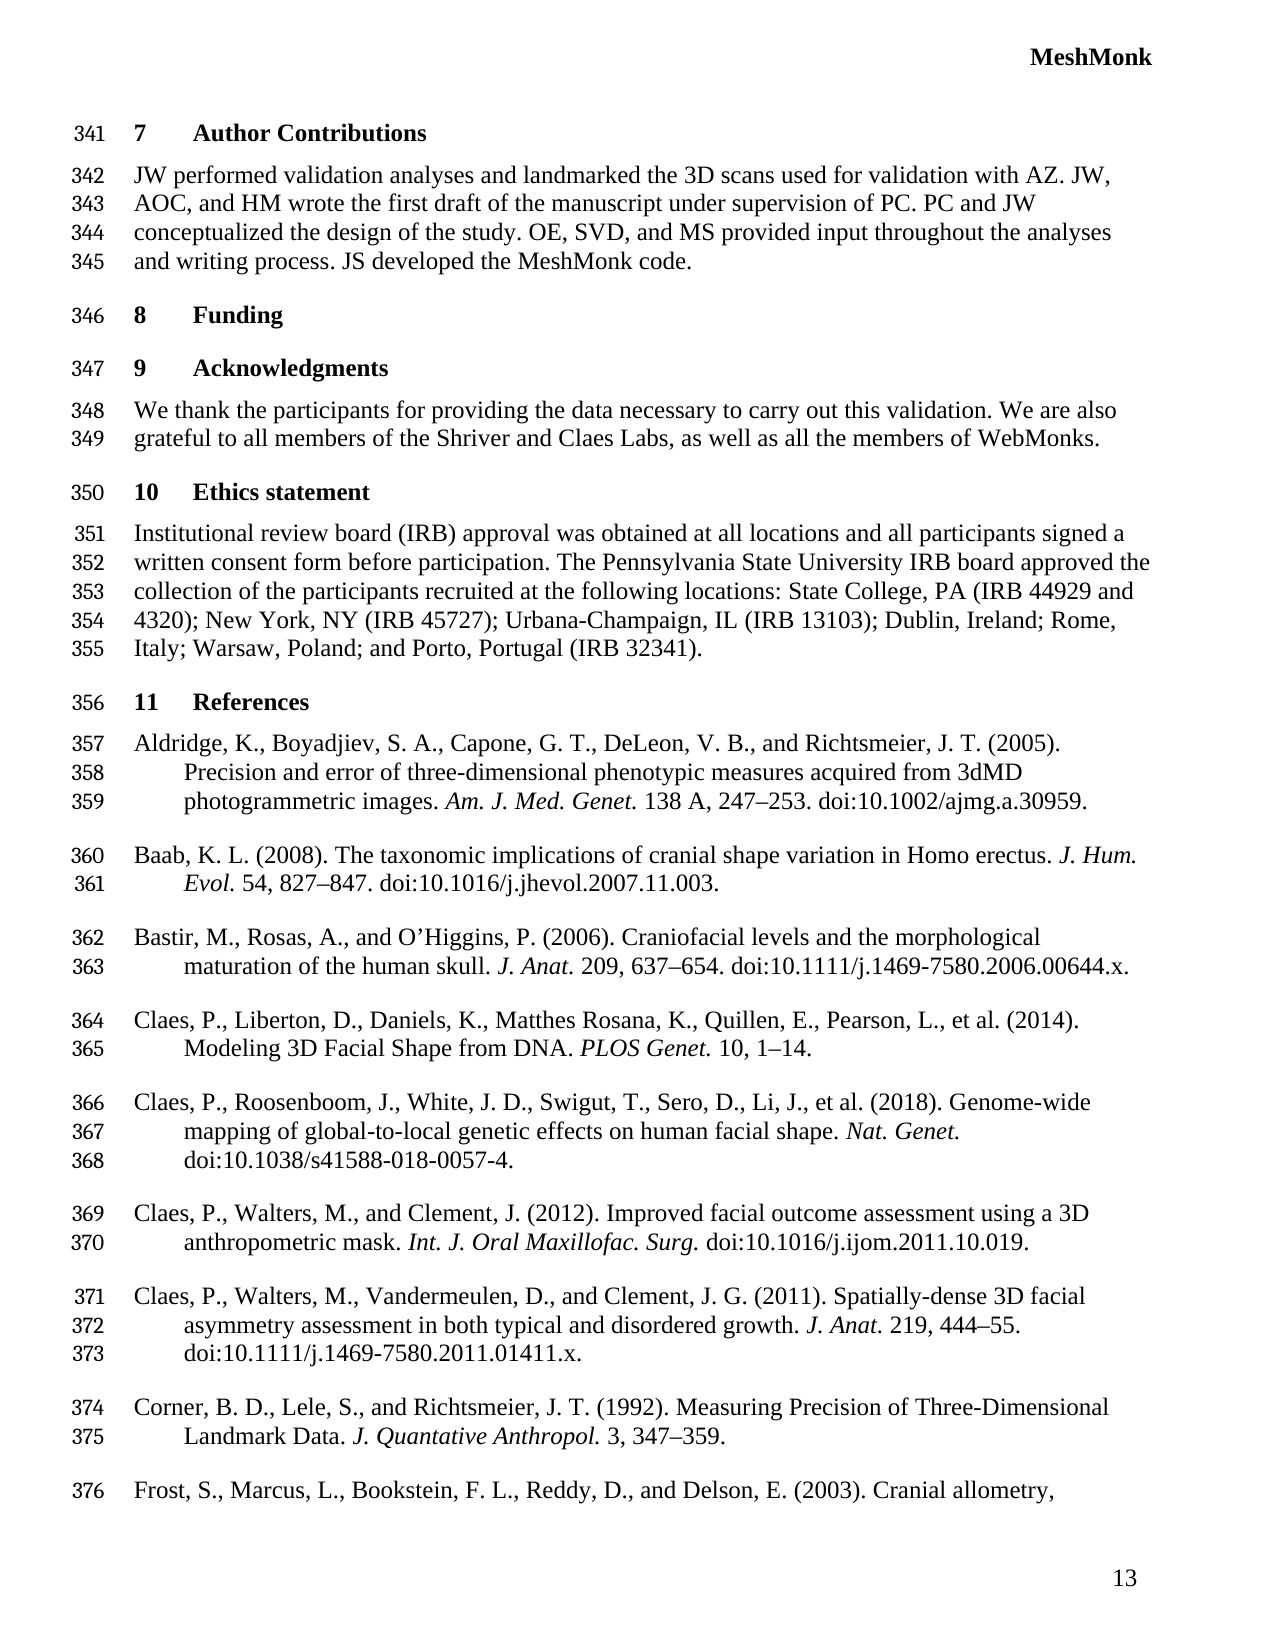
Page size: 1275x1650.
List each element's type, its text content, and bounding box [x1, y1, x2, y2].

subtitle Ethics statement [133, 477, 1152, 506]
text Claes, P., Walters, M., and Clement, J. (2012). Improved facial outcome assessment using a 3D anthropometric mask. Int. J. Oral Maxillofac. Surg. doi:10.1016/j.ijom.2011.10.019. [133, 1198, 1152, 1256]
text Corner, B. D., Lele, S., and Richtsmeier, J. T. (1992). Measuring Precision of Three-Dimensional Landmark Data. J. Quantative Anthropol. 3, 347–359. [133, 1392, 1152, 1450]
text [133, 1475, 1152, 1503]
text Aldridge, K., Boyadjiev, S. A., Capone, G. T., DeLeon, V. B., and Richtsmeier, J. T. (2005). Precision and error of three-dimensional phenotypic measures acquired from 3dMD photogrammetric images. Am. J. Med. Genet. 138 A, 247–253. doi:10.1002/ajmg.a.30959. [133, 728, 1152, 815]
subtitle References [133, 687, 1152, 716]
subtitle Funding [133, 300, 1152, 328]
text Claes, P., Liberton, D., Daniels, K., Matthes Rosana, K., Quillen, E., Pearson, L., et al. (2014). Modeling 3D Facial Shape from DNA. PLOS Genet. 10, 1–14. [133, 1005, 1152, 1062]
text Claes, P., Roosenboom, J., White, J. D., Swigut, T., Sero, D., Li, J., et al. (2018). Genome-wide mapping of global-to-local genetic effects on human facial shape. Nat. Genet. doi:10.1038/s41588-018-0057-4. [133, 1087, 1152, 1173]
text Baab, K. L. (2008). The taxonomic implications of cranial shape variation in Homo erectus. J. Hum. Evol. 54, 827–847. doi:10.1016/j.jhevol.2007.11.003. [133, 840, 1152, 897]
text Claes, P., Walters, M., Vandermeulen, D., and Clement, J. G. (2011). Spatially-dense 3D facial asymmetry assessment in both typical and disordered growth. J. Anat. 219, 444–55. doi:10.1111/j.1469-7580.2011.01411.x. [133, 1281, 1152, 1367]
text Institutional review board (IRB) approval was obtained at all locations and all participants signed a written consent form before participation. The Pennsylvania State University IRB board approved the collection of the participants recruited at the following locations: State College, PA (IRB 44929 and 4320); New York, NY (IRB 45727); Urbana-Champaign, IL (IRB 13103); Dublin, Ireland; Rome, Italy; Warsaw, Poland; and Porto, Portugal (IRB 32341). [133, 518, 1152, 662]
text We thank the participants for providing the data necessary to carry out this validation. We are also grateful to all members of the Shriver and Claes Labs, as well as all the members of WebMonks. [133, 395, 1152, 452]
subtitle Acknowledgments [133, 353, 1152, 382]
text Bastir, M., Rosas, A., and O’Higgins, P. (2006). Craniofacial levels and the morphological maturation of the human skull. J. Anat. 209, 637–654. doi:10.1111/j.1469-7580.2006.00644.x. [133, 922, 1152, 980]
subtitle Author Contributions [133, 118, 1152, 147]
text JW performed validation analyses and landmarked the 3D scans used for validation with AZ. JW, AOC, and HM wrote the first draft of the manuscript under supervision of PC. PC and JW conceptualized the design of the study. OE, SVD, and MS provided input throughout the analyses and writing process. JS developed the MeshMonk code. [133, 160, 1152, 275]
